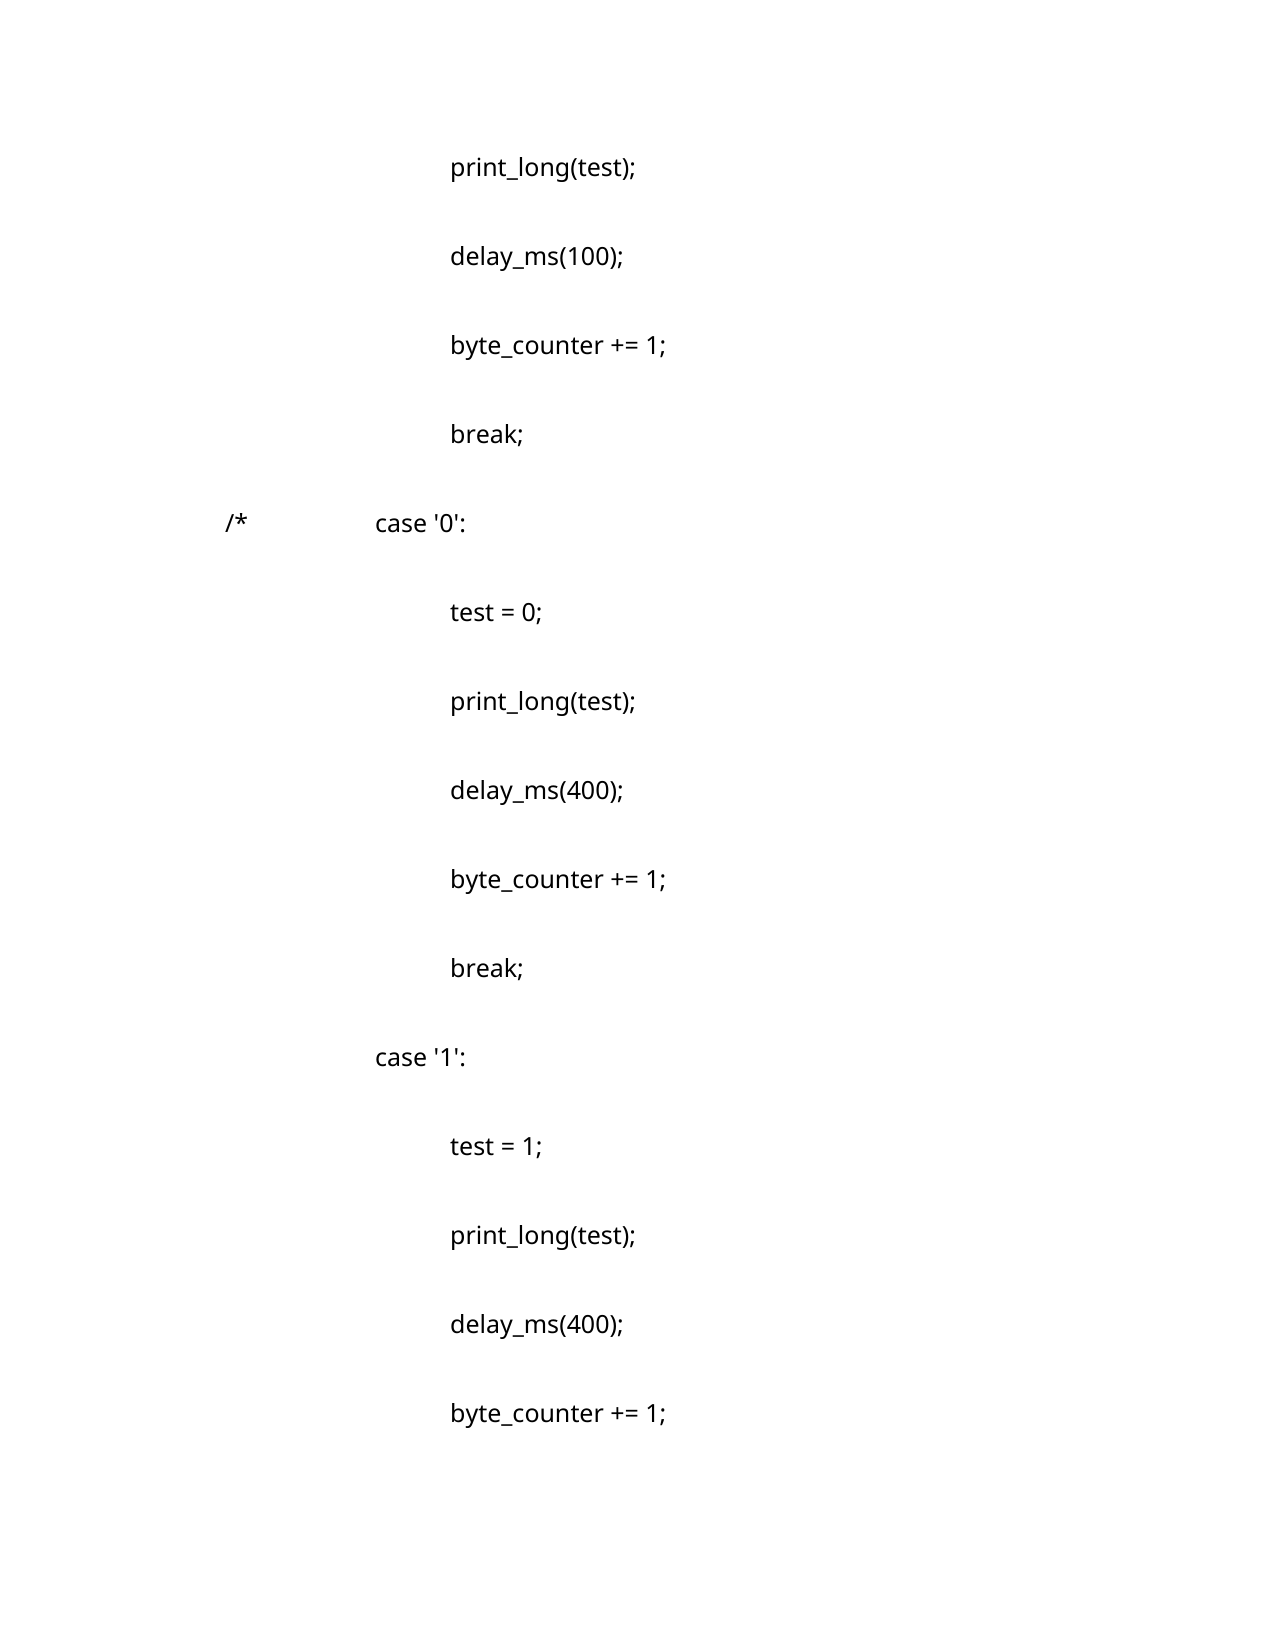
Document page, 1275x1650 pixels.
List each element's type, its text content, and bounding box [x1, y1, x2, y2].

text print_long(test); [225, 684, 1050, 718]
text test = 1; [225, 1128, 1050, 1163]
text /* case '0': [225, 506, 1050, 540]
text break; [225, 417, 1050, 451]
text print_long(test); [225, 150, 1050, 184]
text byte_counter += 1; [225, 1395, 1050, 1429]
text test = 0; [225, 595, 1050, 629]
text byte_counter += 1; [225, 328, 1050, 362]
text delay_ms(100); [225, 239, 1050, 273]
text delay_ms(400); [225, 773, 1050, 807]
text byte_counter += 1; [225, 862, 1050, 896]
text delay_ms(400); [225, 1306, 1050, 1341]
text break; [225, 951, 1050, 985]
text print_long(test); [225, 1217, 1050, 1252]
text case '1': [225, 1039, 1050, 1074]
